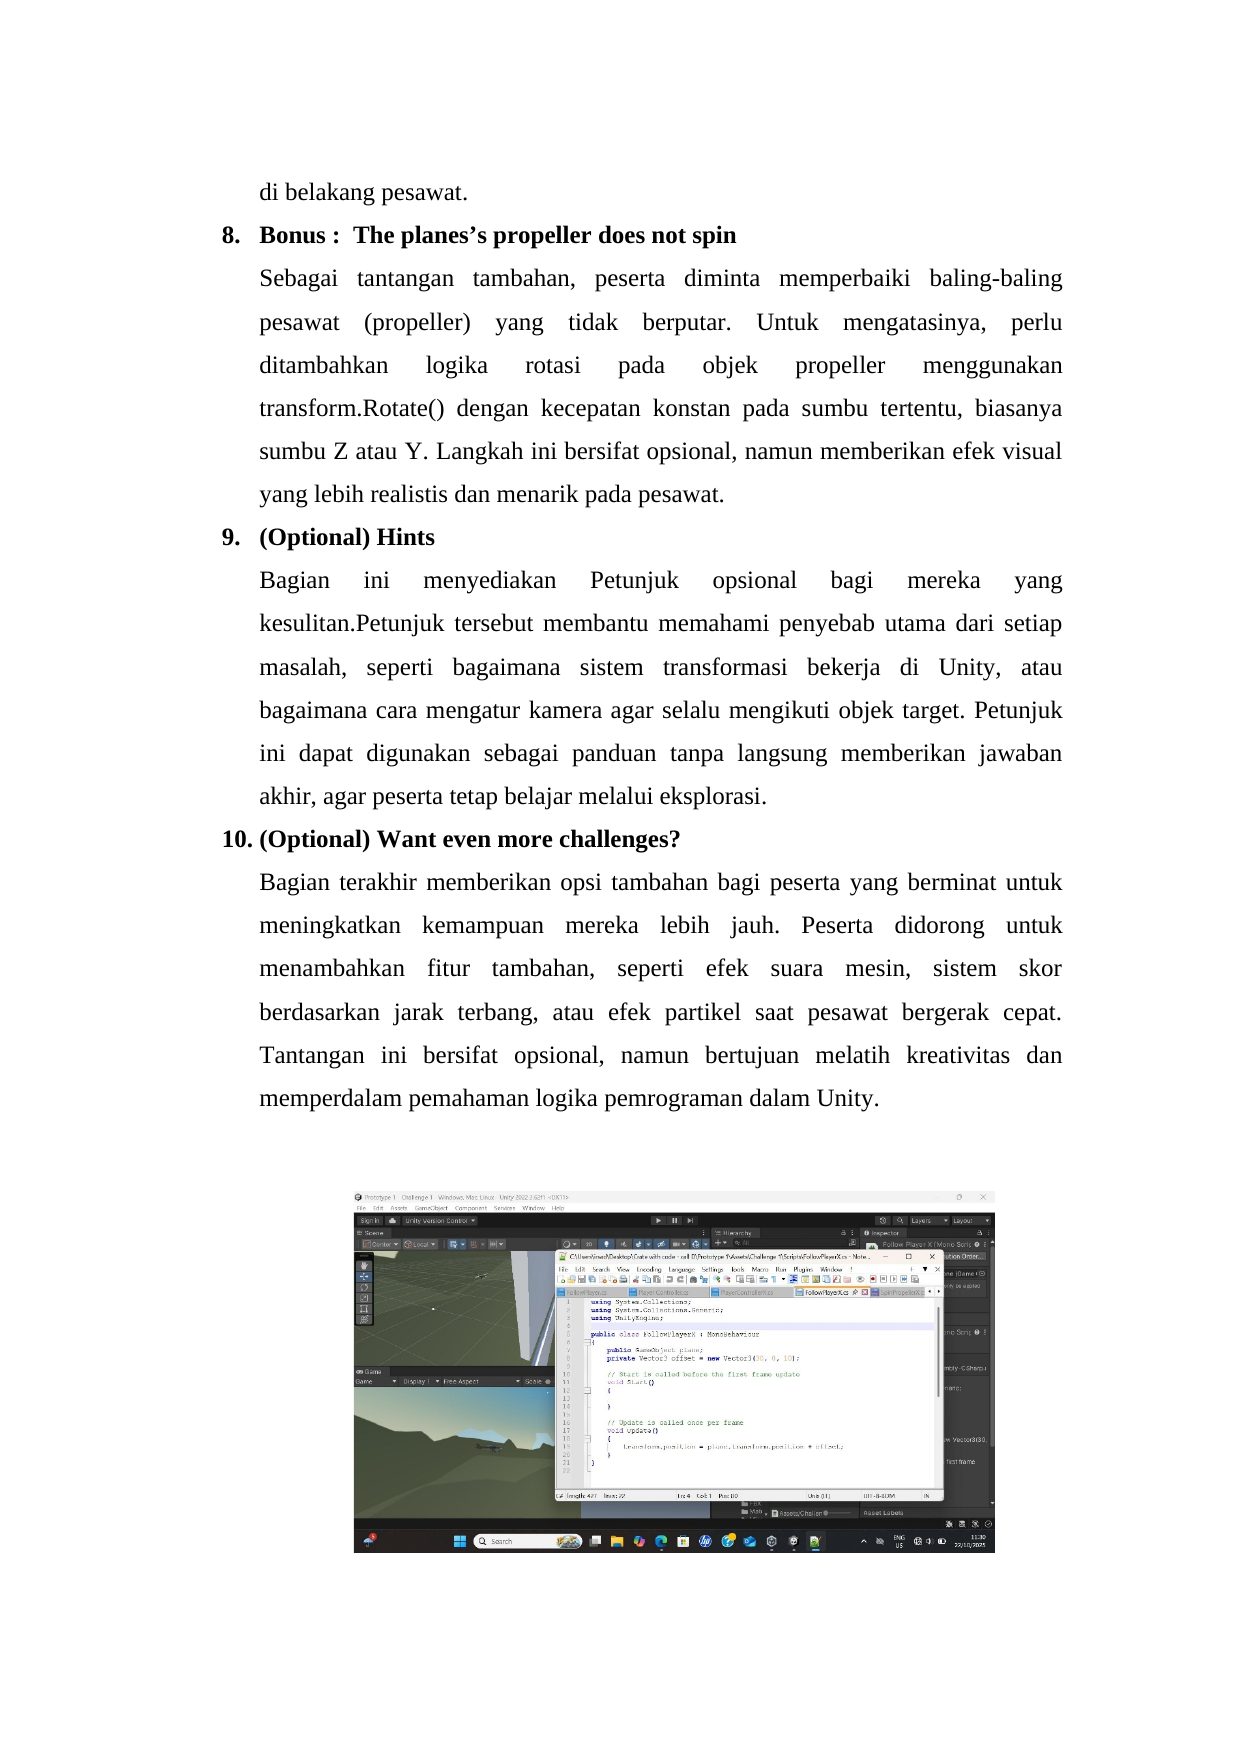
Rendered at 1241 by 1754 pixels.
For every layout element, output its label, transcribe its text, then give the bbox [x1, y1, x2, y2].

list Bagian terakhir memberikan opsi tambahan bagi peserta yang berminat untuk meningkatkan kemampuan mereka lebih jauh. Peserta didorong untuk menambahkan fitur tambahan, seperti efek suara mesin, sistem skor berdasarkan jarak terbang, atau efek partikel saat pesawat bergerak cepat. Tantangan ini bersifat opsional, namun bertujuan melatih kreativitas dan memperdalam pemahaman logika pemrograman dalam Unity. [259, 867, 1063, 1112]
list Bonus : The planes’s propeller does not spin [222, 220, 1063, 249]
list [259, 177, 1063, 206]
list (Optional) Hints [222, 522, 1063, 551]
list Bagian ini menyediakan Petunjuk opsional bagi mereka yang kesulitan.Petunjuk tersebut membantu memahami penyebab utama dari setiap masalah, seperti bagaimana sistem transformasi bekerja di Unity, atau bagaimana cara mengatur kamera agar selalu mengikuti objek target. Petunjuk ini dapat digunakan sebagai panduan tanpa langsung memberikan jawaban akhir, agar peserta tetap belajar melalui eksplorasi. [259, 565, 1063, 810]
list (Optional) Want even more challenges? [222, 824, 1063, 853]
list Sebagai tantangan tambahan, peserta diminta memperbaiki baling-baling pesawat (propeller) yang tidak berputar. Untuk mengatasinya, perlu ditambahkan logika rotasi pada objek propeller menggunakan transform.Rotate() dengan kecepatan konstan pada sumbu tertentu, biasanya sumbu Z atau Y. Langkah ini bersifat opsional, namun memberikan efek visual yang lebih realistis dan menarik pada pesawat. [259, 263, 1063, 508]
picture [353, 1191, 995, 1553]
